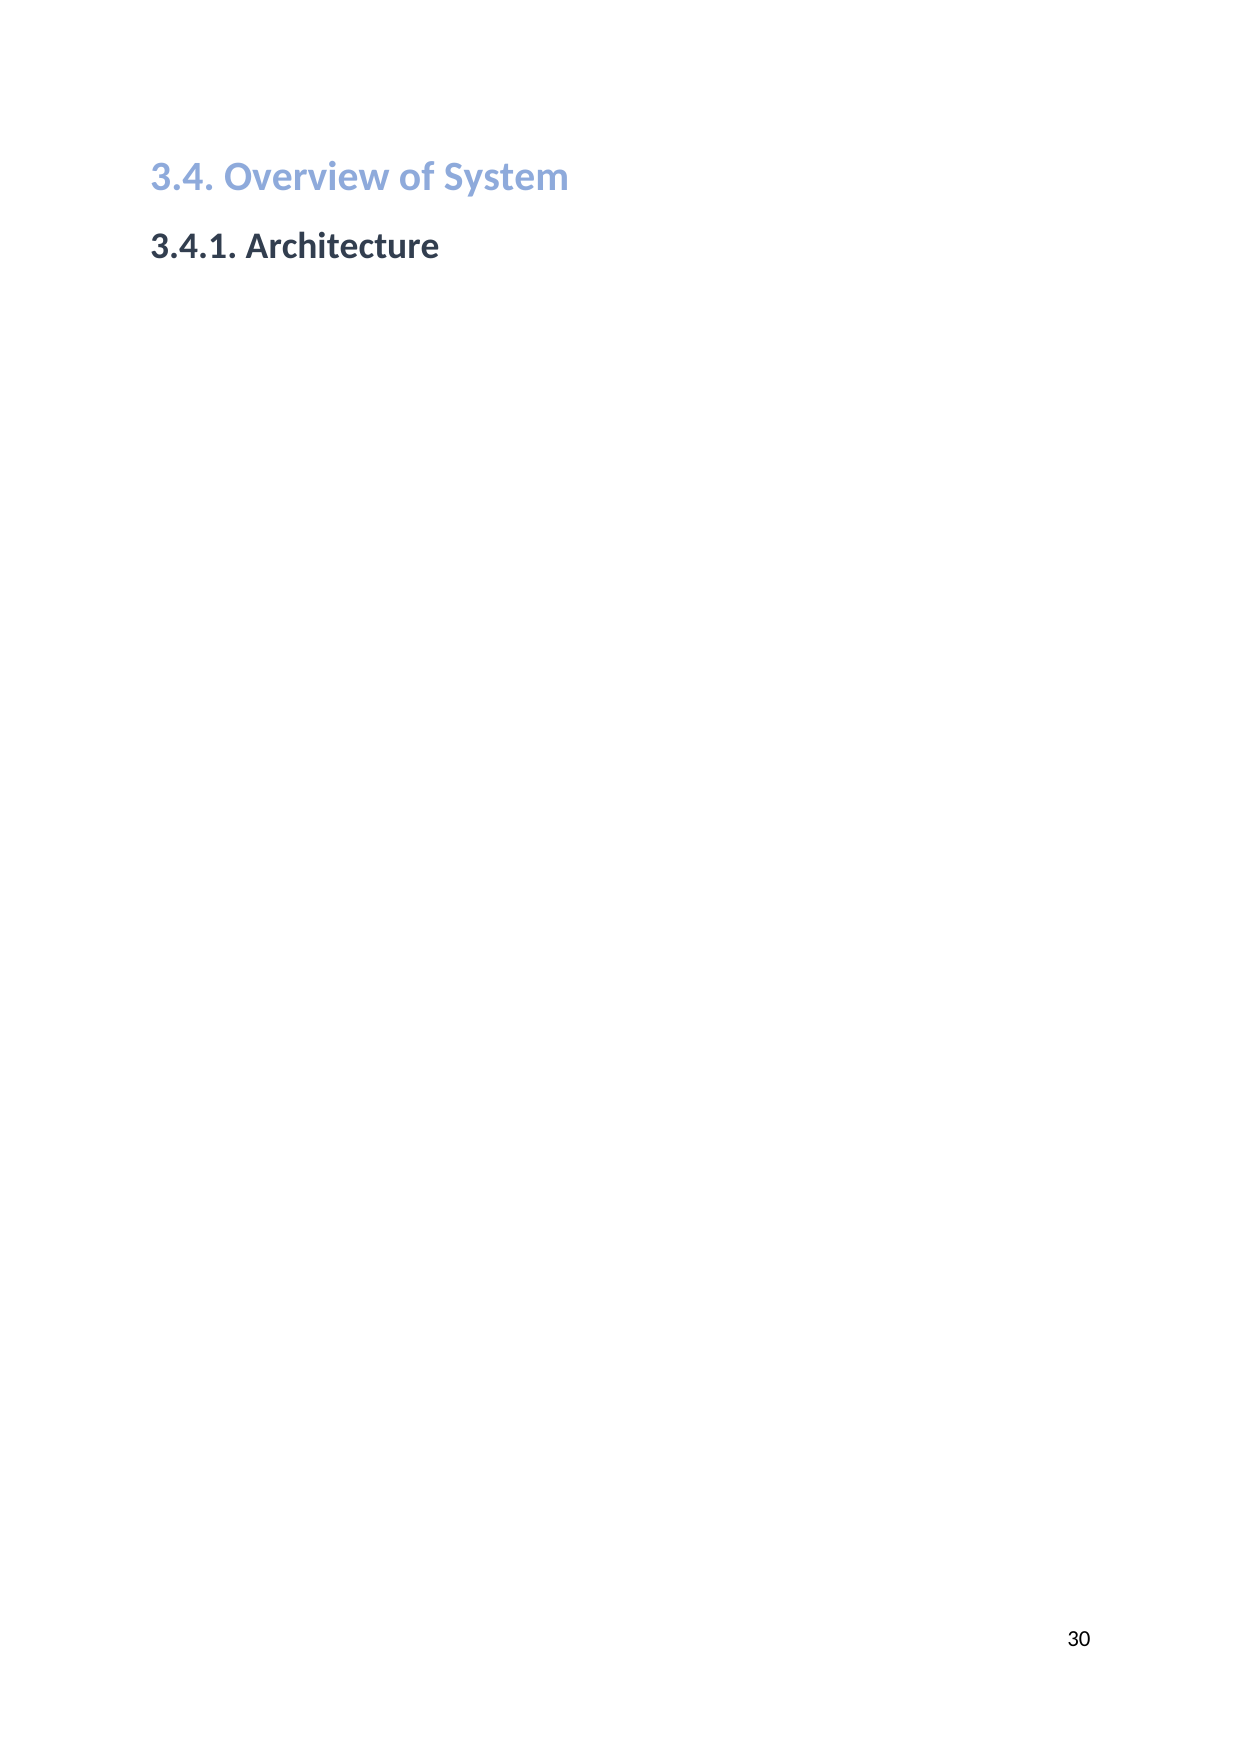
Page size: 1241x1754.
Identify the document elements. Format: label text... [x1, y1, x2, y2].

text 3.4.1. Architecture [150, 222, 1090, 267]
text 3.4. Overview of System [150, 150, 1090, 201]
